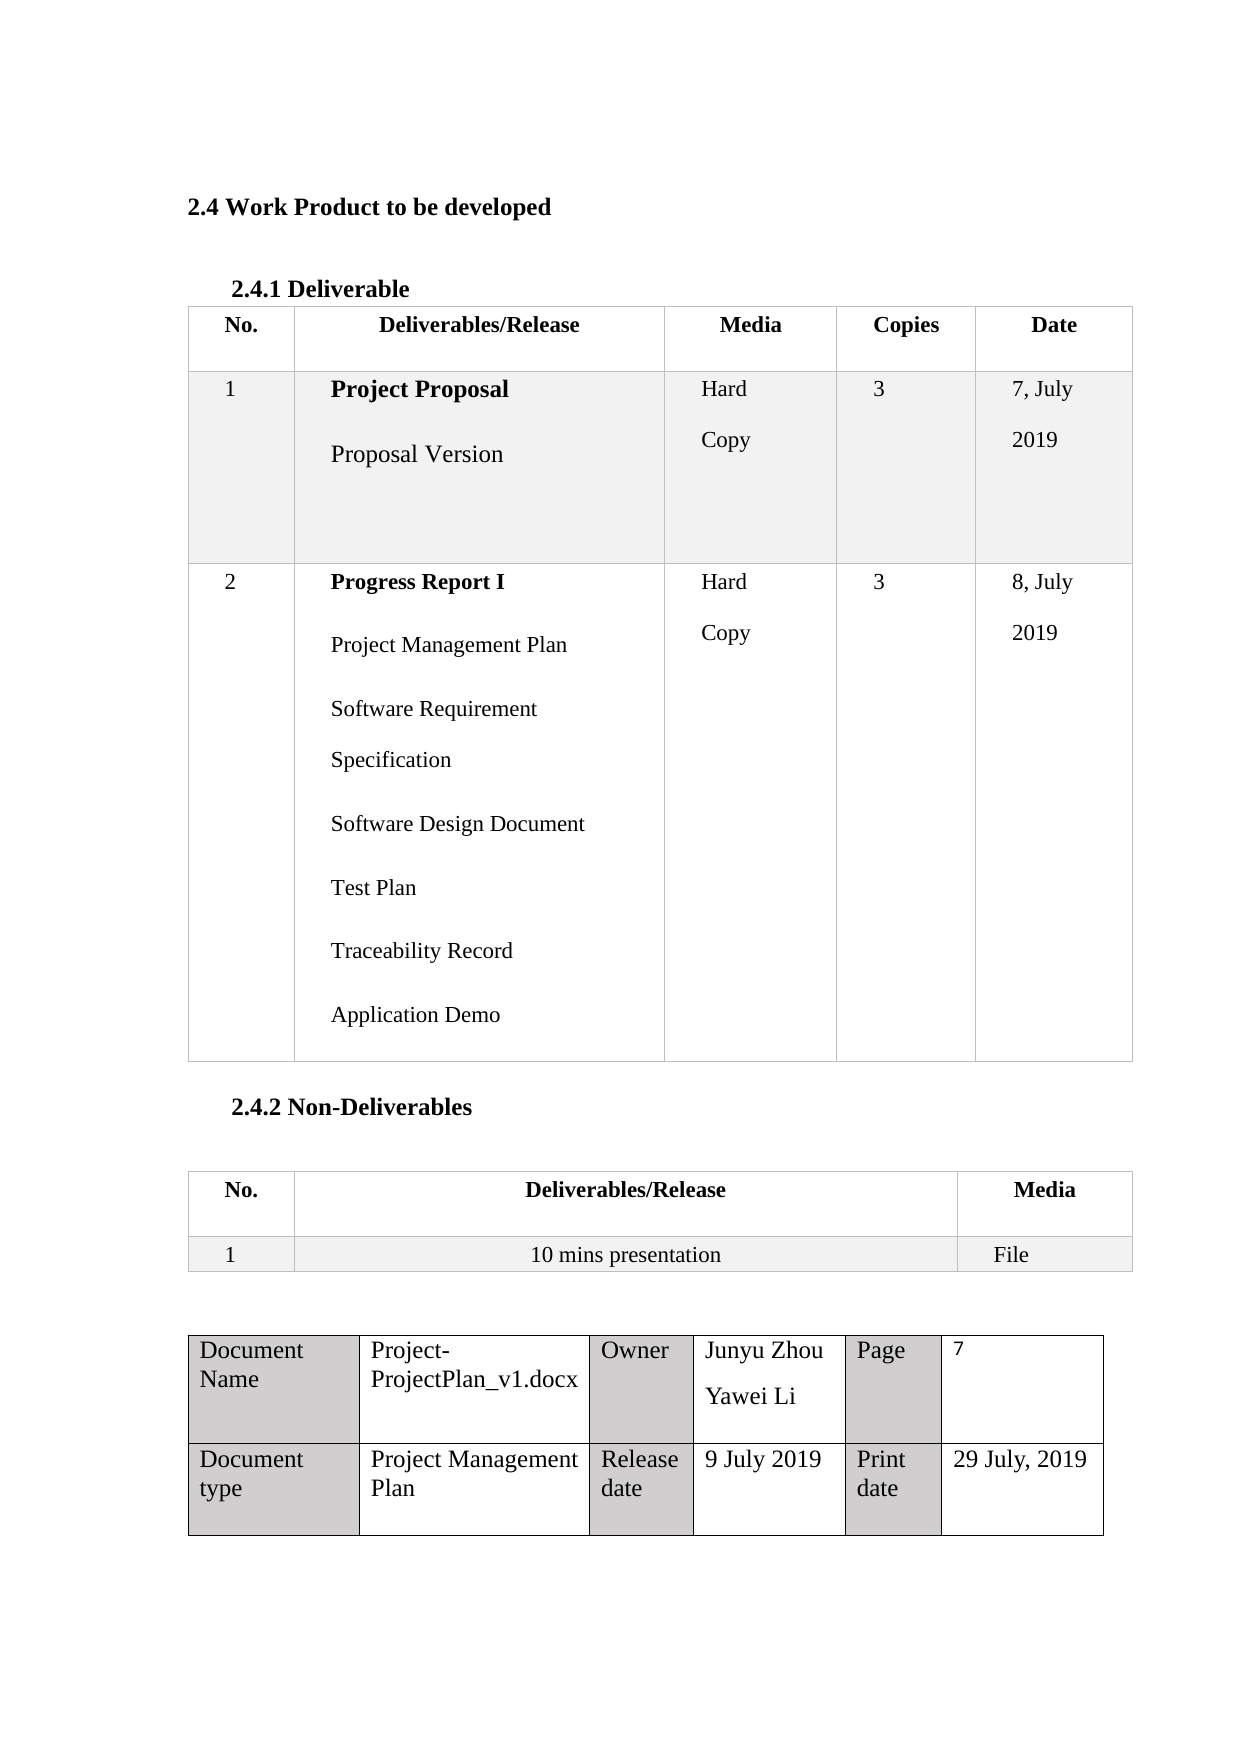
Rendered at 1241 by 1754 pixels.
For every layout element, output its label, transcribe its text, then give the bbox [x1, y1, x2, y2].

table_cell File [958, 1237, 1132, 1271]
table_header Media [665, 307, 836, 371]
table_cell Project Proposal Proposal Version [295, 372, 664, 563]
table_cell Progress Report I Project Management Plan Software Requirement Specification Software Design Document Test Plan Traceability Record Application Demo [295, 564, 664, 1061]
subtitle 2.4 Work Product to be developed [187, 190, 1053, 224]
table_cell 1 [189, 372, 294, 563]
table_header Deliverables/Release [295, 307, 664, 371]
table_header Deliverables/Release [295, 1172, 957, 1236]
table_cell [295, 1237, 957, 1271]
table_cell 1 [189, 1237, 294, 1271]
table_header No. [189, 307, 294, 371]
table_cell Hard Copy [665, 372, 836, 563]
table_cell 7, July 2019 [976, 372, 1132, 563]
subtitle 2.4.2 Non-Deliverables [187, 1089, 1053, 1123]
table_header Media [958, 1172, 1132, 1236]
text 2.4.1 Deliverable [187, 272, 1053, 306]
table_cell 8, July 2019 [976, 564, 1132, 1061]
table_header Date [976, 307, 1132, 371]
table_cell Hard Copy [665, 564, 836, 1061]
table_header Copies [837, 307, 975, 371]
table_cell 2 [189, 564, 294, 1061]
table_cell 3 [837, 564, 975, 1061]
table_header No. [189, 1172, 294, 1236]
table_cell 3 [837, 372, 975, 563]
